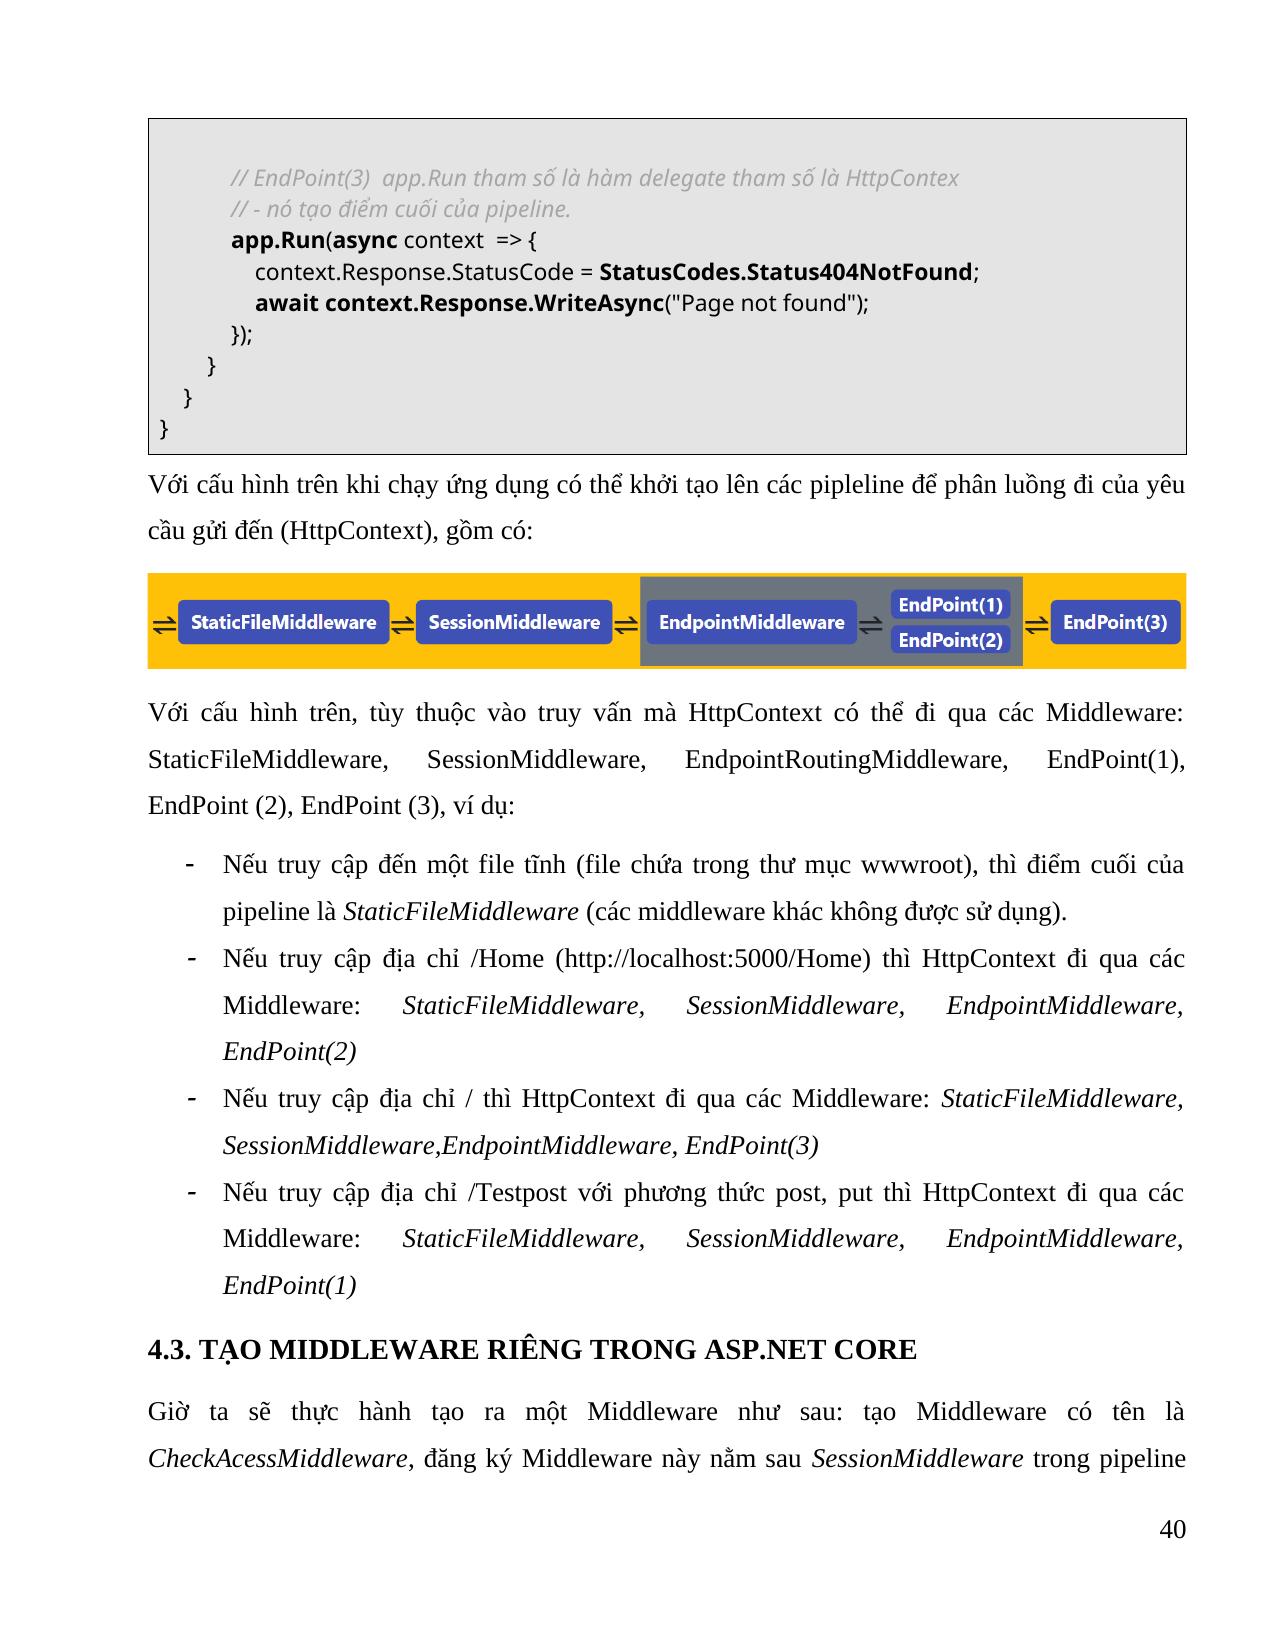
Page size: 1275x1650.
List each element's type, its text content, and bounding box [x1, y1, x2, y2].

list Nếu truy cập địa chỉ / thì HttpContext đi qua các Middleware: StaticFileMiddleware, SessionMiddleware,EndpointMiddleware, EndPoint(3) [185, 1082, 1186, 1160]
list Nếu truy cập địa chỉ /Home (http://localhost:5000/Home) thì HttpContext đi qua các Middleware: StaticFileMiddleware, SessionMiddleware, EndpointMiddleware, EndPoint(2) [185, 942, 1186, 1067]
list Nếu truy cập địa chỉ /Testpost với phương thức post, put thì HttpContext đi qua các Middleware: StaticFileMiddleware, SessionMiddleware, EndpointMiddleware, EndPoint(1) [185, 1176, 1186, 1300]
text Với cấu hình trên, tùy thuộc vào truy vấn mà HttpContext có thể đi qua các Middleware: StaticFileMiddleware, SessionMiddleware, EndpointRoutingMiddleware, EndPoint(1), EndPoint (2), EndPoint (3), ví dụ: [148, 696, 1186, 821]
picture [147, 573, 1187, 669]
list Nếu truy cập đến một file tĩnh (file chứa trong thư mục wwwroot), thì điểm cuối của pipeline là StaticFileMiddleware (các middleware khác không được sử dụng). [185, 849, 1186, 927]
subtitle 4.3. Tạo Middleware riêng trong ASP.NET Core [148, 1332, 1186, 1366]
text Với cấu hình trên khi chạy ứng dụng có thể khởi tạo lên các pipleline để phân luồng đi của yêu cầu gửi đến (HttpContext), gồm có: [148, 468, 1186, 546]
